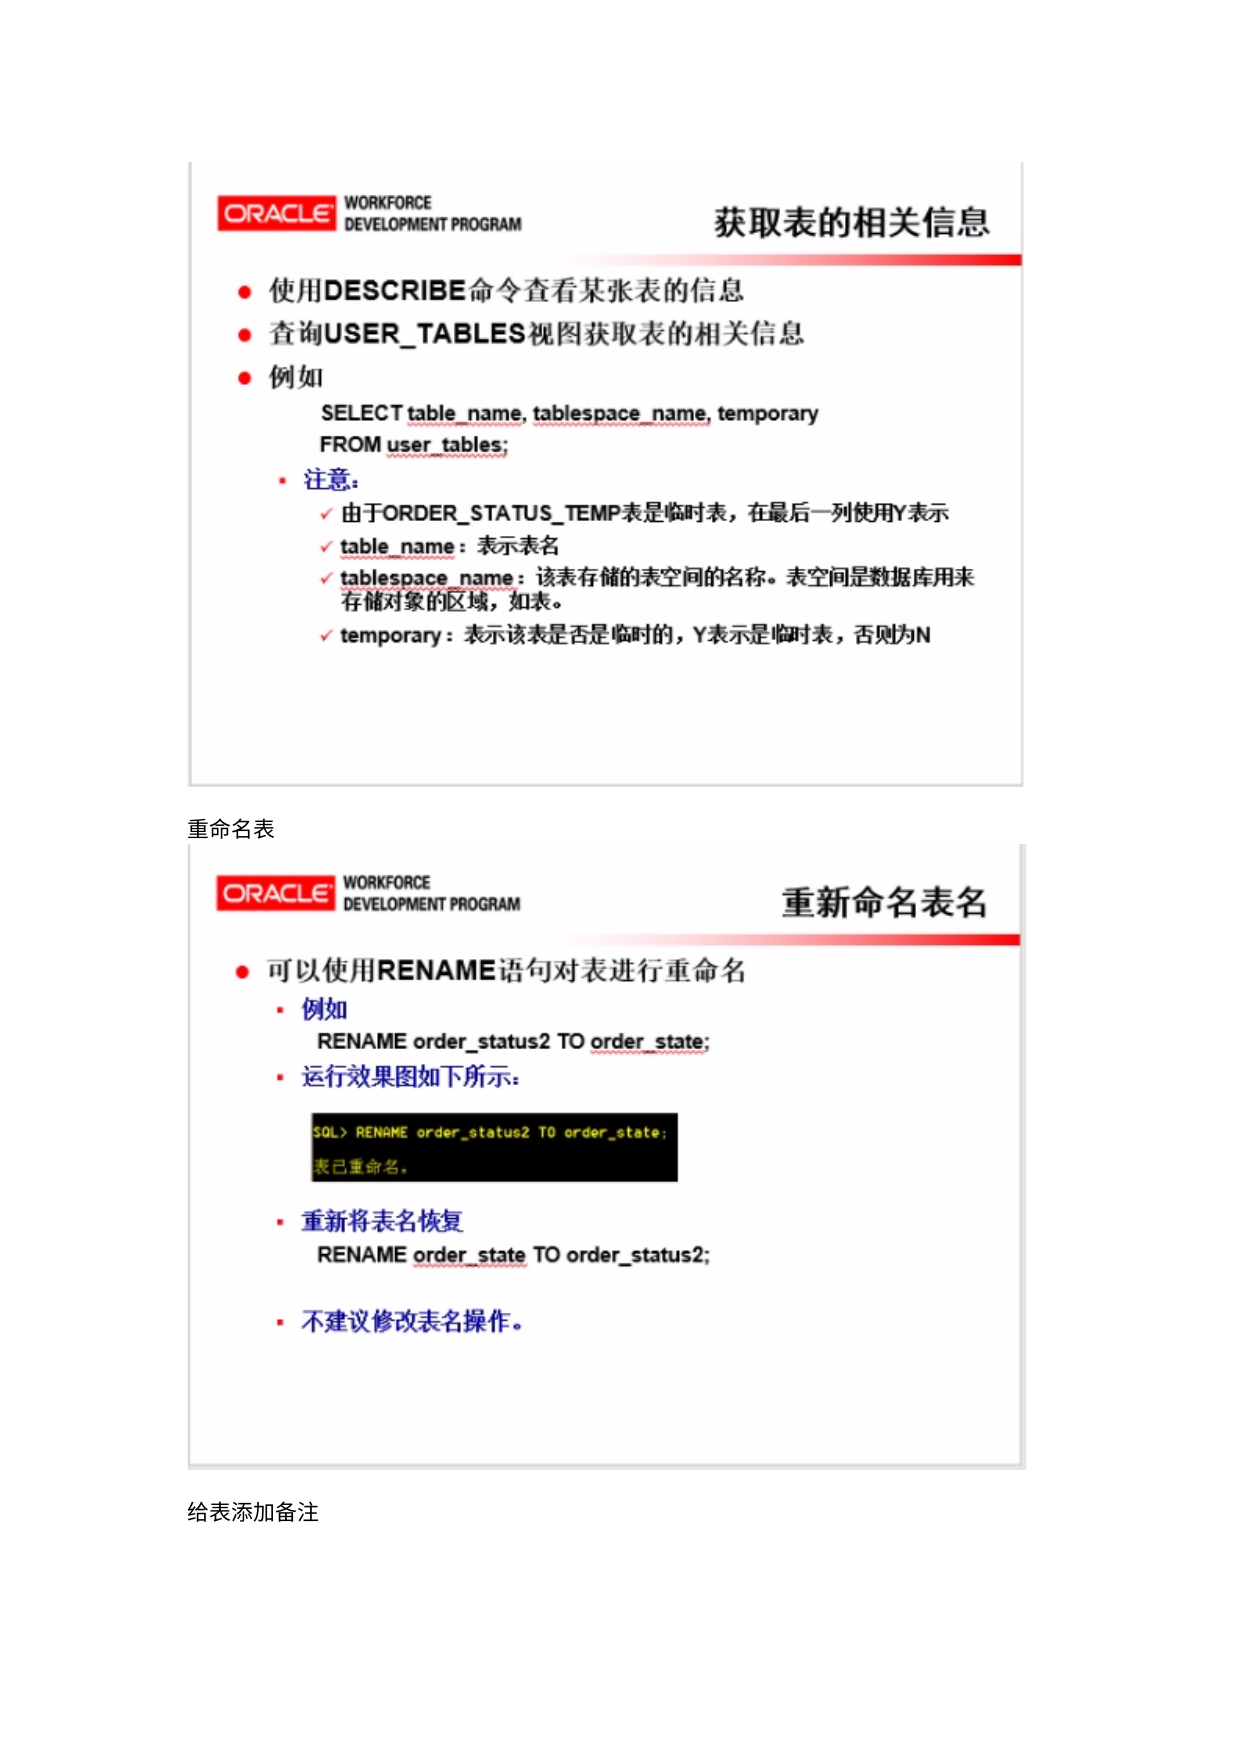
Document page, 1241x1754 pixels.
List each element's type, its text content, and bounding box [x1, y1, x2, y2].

text 给表添加备注 [187, 1494, 1053, 1527]
picture [187, 162, 1024, 787]
text 重命名表 [187, 812, 1053, 844]
picture [187, 844, 1027, 1470]
